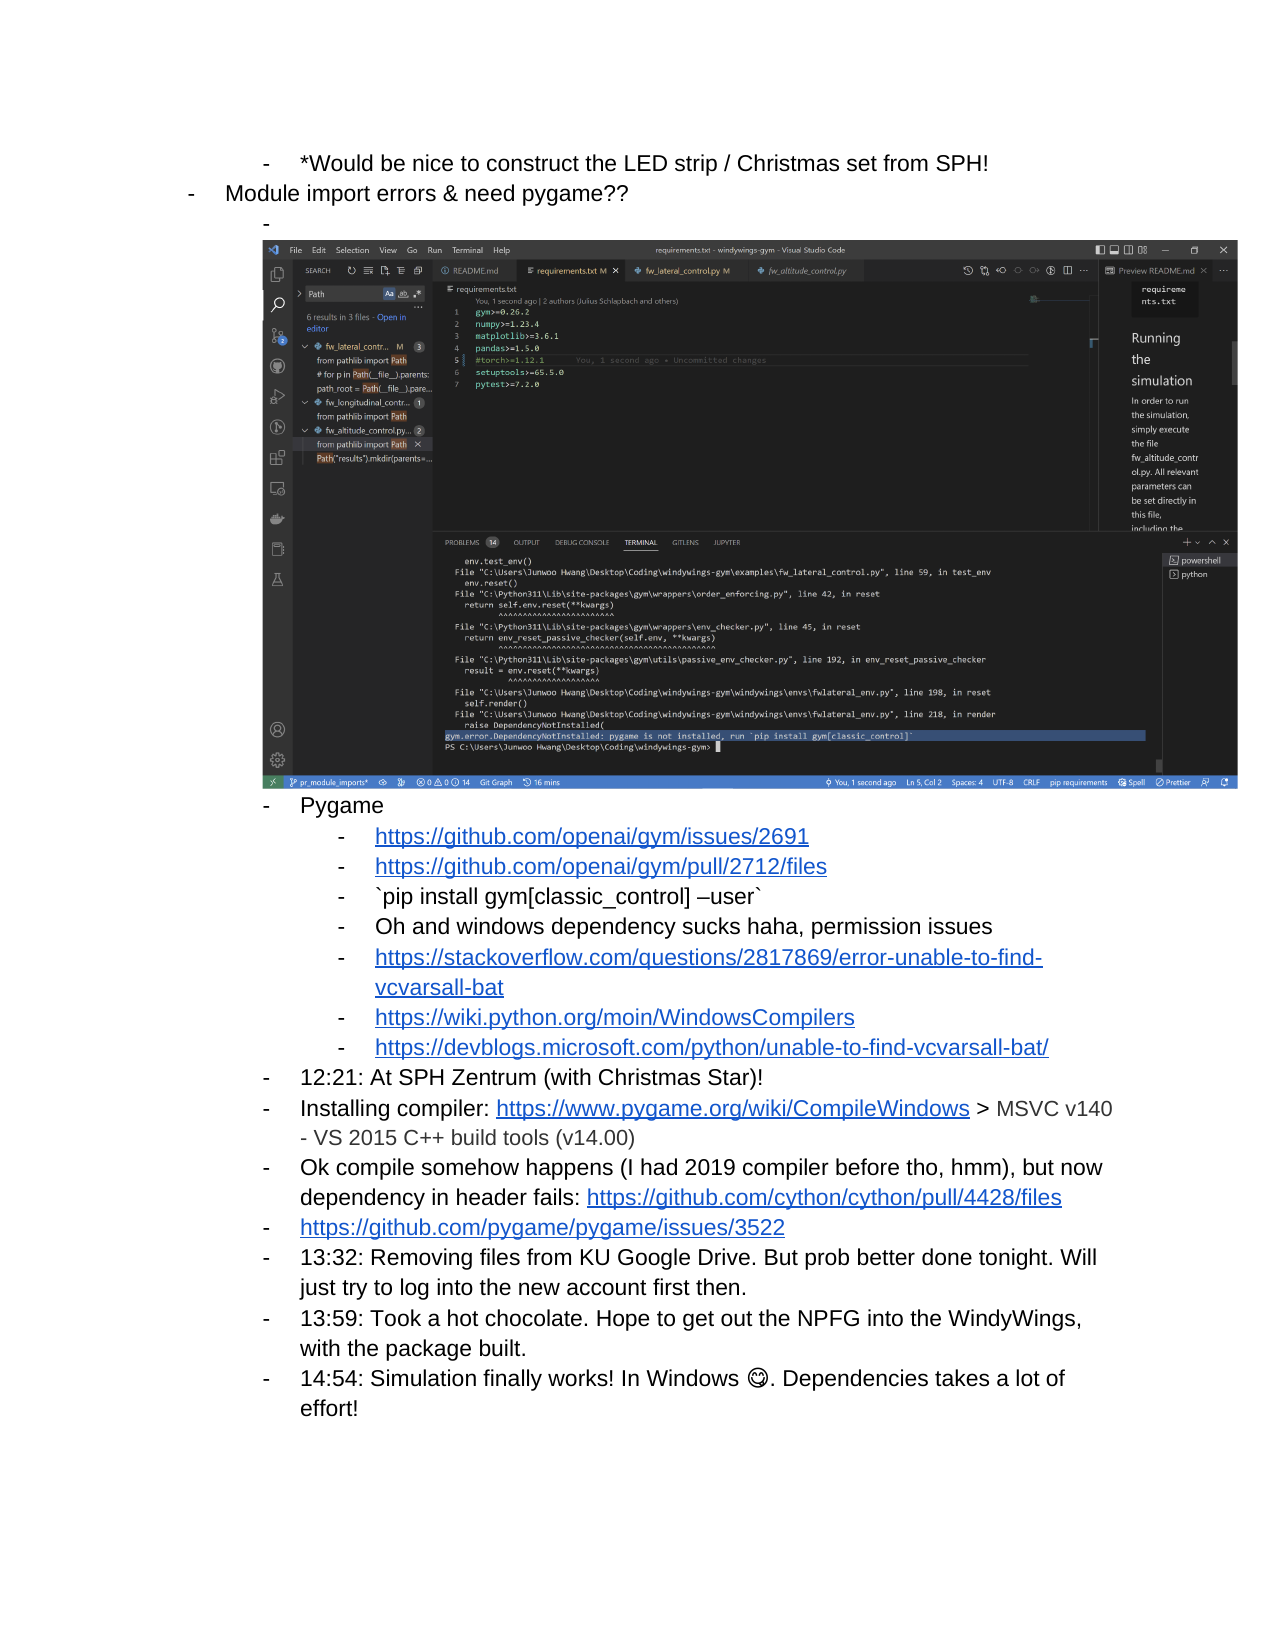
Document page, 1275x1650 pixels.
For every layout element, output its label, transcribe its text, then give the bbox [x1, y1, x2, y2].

list Ok compile somehow happens (I had 2019 compiler before tho, hmm), but now dependency in header fails: https://github.com/cython/cython/pull/4428/files [262, 1153, 1125, 1210]
list https://devblogs.microsoft.com/python/unable-to-find-vcvarsall-bat/ [337, 1034, 1125, 1060]
list Oh and windows dependency sucks haha, permission issues [337, 913, 1125, 939]
list https://stackoverflow.com/questions/2817869/error-unable-to-find-vcvarsall-bat [337, 943, 1125, 1000]
list 13:32: Removing files from KU Google Drive. But prob better done tonight. Will just try to log into the new account first then. [262, 1244, 1125, 1301]
list https://github.com/openai/gym/issues/2691 [337, 823, 1125, 849]
list *Would be nice to construct the LED strip / Christmas set from SPH! [262, 150, 1125, 176]
list https://github.com/openai/gym/pull/2712/files [337, 853, 1125, 879]
list Installing compiler: https://www.pygame.org/wiki/CompileWindows > MSVC v140 - VS 2015 C++ build tools (v14.00) [262, 1094, 1125, 1150]
list 14:54: Simulation finally works! In Windows 😋. Dependencies takes a lot of effort! [262, 1365, 1125, 1422]
list `pip install gym[classic_control] –user` [337, 883, 1125, 909]
list Pygame [262, 792, 1125, 819]
list 13:59: Took a hot chocolate. Hope to get out the NPFG into the WindyWings, with the package built. [262, 1304, 1125, 1361]
list 12:21: At SPH Zentrum (with Christmas Star)! [262, 1064, 1125, 1091]
list https://github.com/pygame/pygame/issues/3522 [262, 1214, 1125, 1240]
list https://wiki.python.org/moin/WindowsCompilers [337, 1004, 1125, 1030]
picture [262, 240, 1238, 789]
list Module import errors & need pygame?? [187, 180, 1125, 207]
